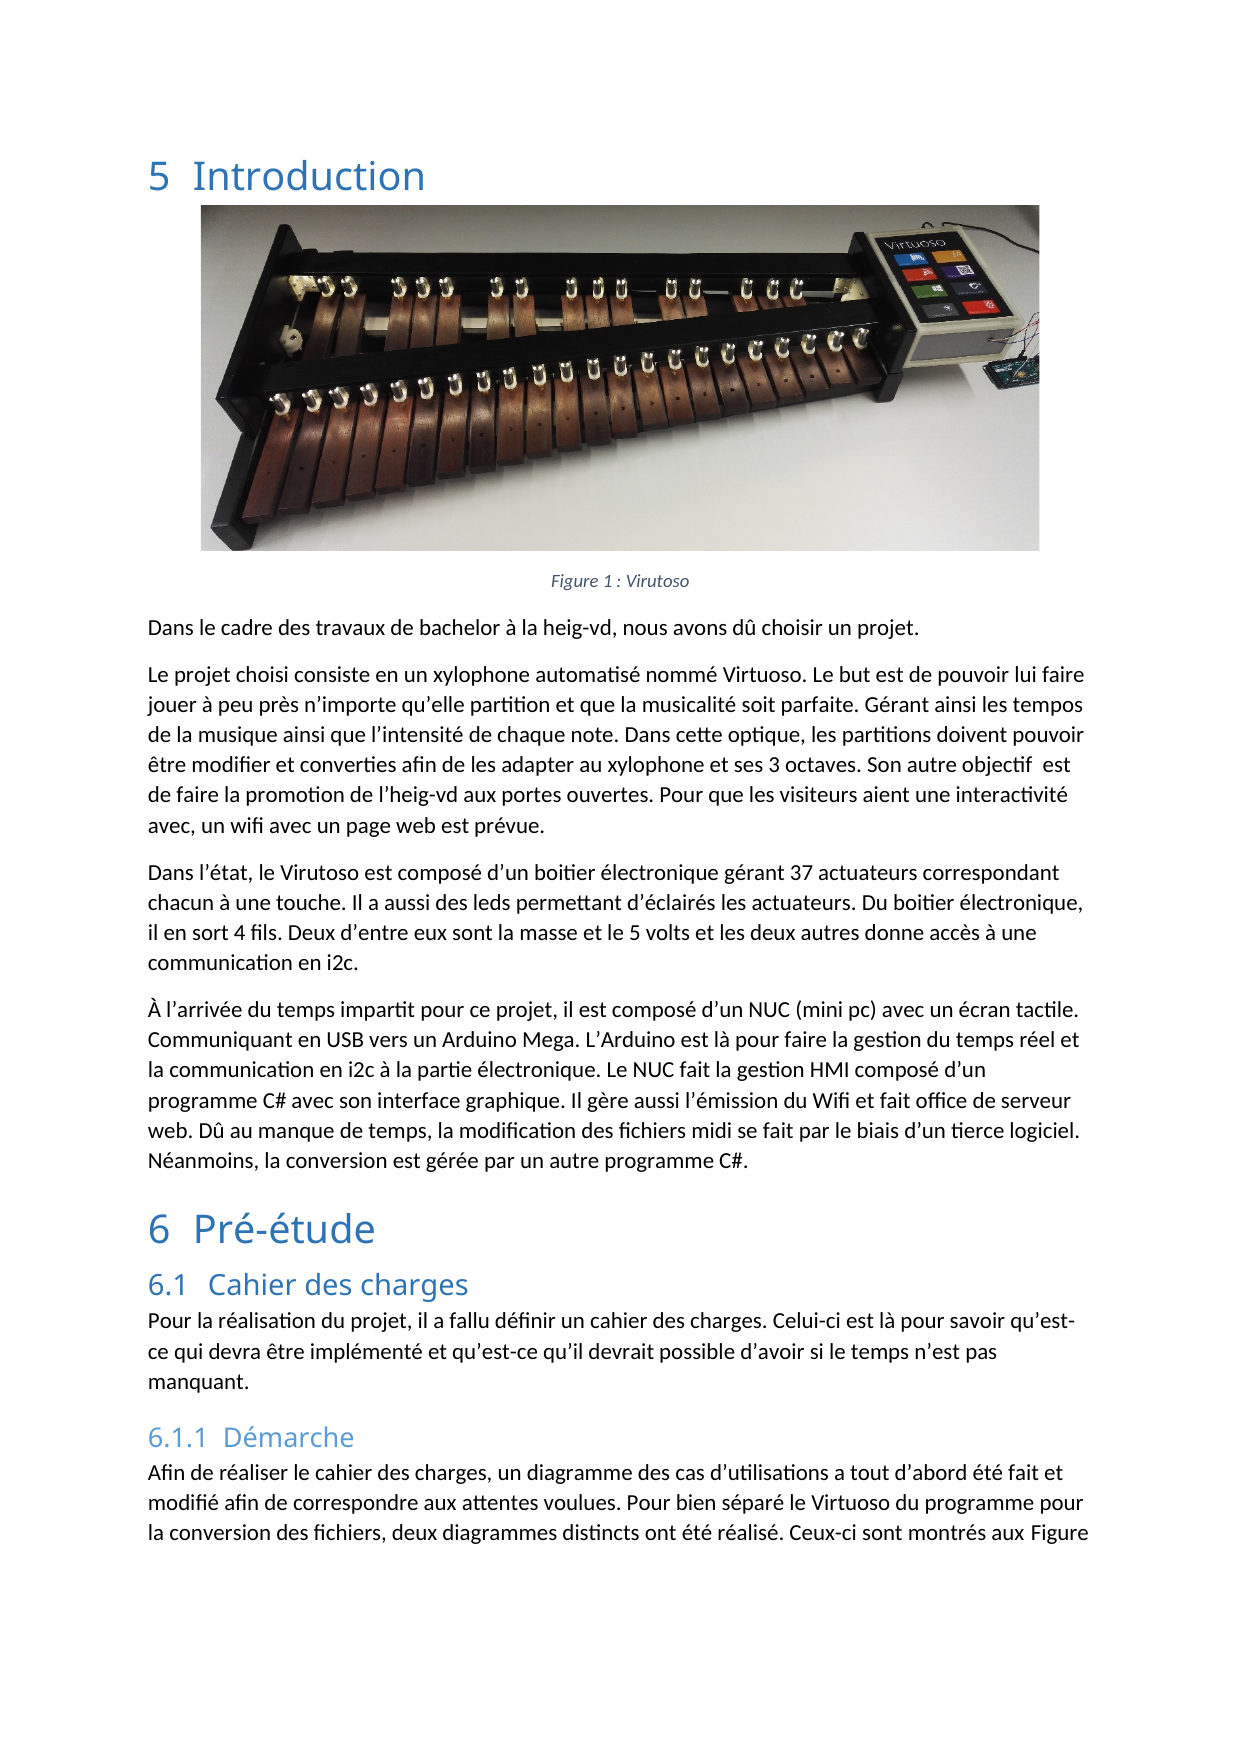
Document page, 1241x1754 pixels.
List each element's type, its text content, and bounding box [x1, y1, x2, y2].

picture [200, 205, 1040, 551]
text Pour la réalisation du projet, il a fallu définir un cahier des charges. Celui-ci est là pour savoir qu’est-ce qui devra être implémenté et qu’est-ce qu’il devrait possible d’avoir si le temps n’est pas manquant. [148, 1307, 1093, 1395]
text Le projet choisi consiste en un xylophone automatisé nommé Virtuoso. Le but est de pouvoir lui faire jouer à peu près n’importe qu’elle partition et que la musicalité soit parfaite. Gérant ainsi les tempos de la musique ainsi que l’intensité de chaque note. Dans cette optique, les partitions doivent pouvoir être modifier et converties afin de les adapter au xylophone et ses 3 octaves. Son autre objectif est de faire la promotion de l’heig-vd aux portes ouvertes. Pour que les visiteurs aient une interactivité avec, un wifi avec un page web est prévue. [148, 660, 1093, 839]
text Dans le cadre des travaux de bachelor à la heig-vd, nous avons dû choisir un projet. [148, 613, 1093, 641]
subtitle Cahier des charges [148, 1264, 1093, 1303]
subtitle Démarche [148, 1418, 1093, 1455]
subtitle Pré-étude [148, 1201, 1093, 1255]
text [148, 1458, 1093, 1546]
subtitle Introduction [148, 148, 1093, 202]
text À l’arrivée du temps impartit pour ce projet, il est composé d’un NUC (mini pc) avec un écran tactile. Communiquant en USB vers un Arduino Mega. L’Arduino est là pour faire la gestion du temps réel et la communication en i2c à la partie électronique. Le NUC fait la gestion HMI composé d’un programme C# avec son interface graphique. Il gère aussi l’émission du Wifi et fait office de serveur web. Dû au manque de temps, la modification des fichiers midi se fait par le biais d’un tierce logiciel. Néanmoins, la conversion est gérée par un autre programme C#. [148, 995, 1093, 1174]
text Dans l’état, le Virutoso est composé d’un boitier électronique gérant 37 actuateurs correspondant chacun à une touche. Il a aussi des leds permettant d’éclairés les actuateurs. Du boitier électronique, il en sort 4 fils. Deux d’entre eux sont la masse et le 5 volts et les deux autres donne accès à une communication en i2c. [148, 858, 1093, 976]
